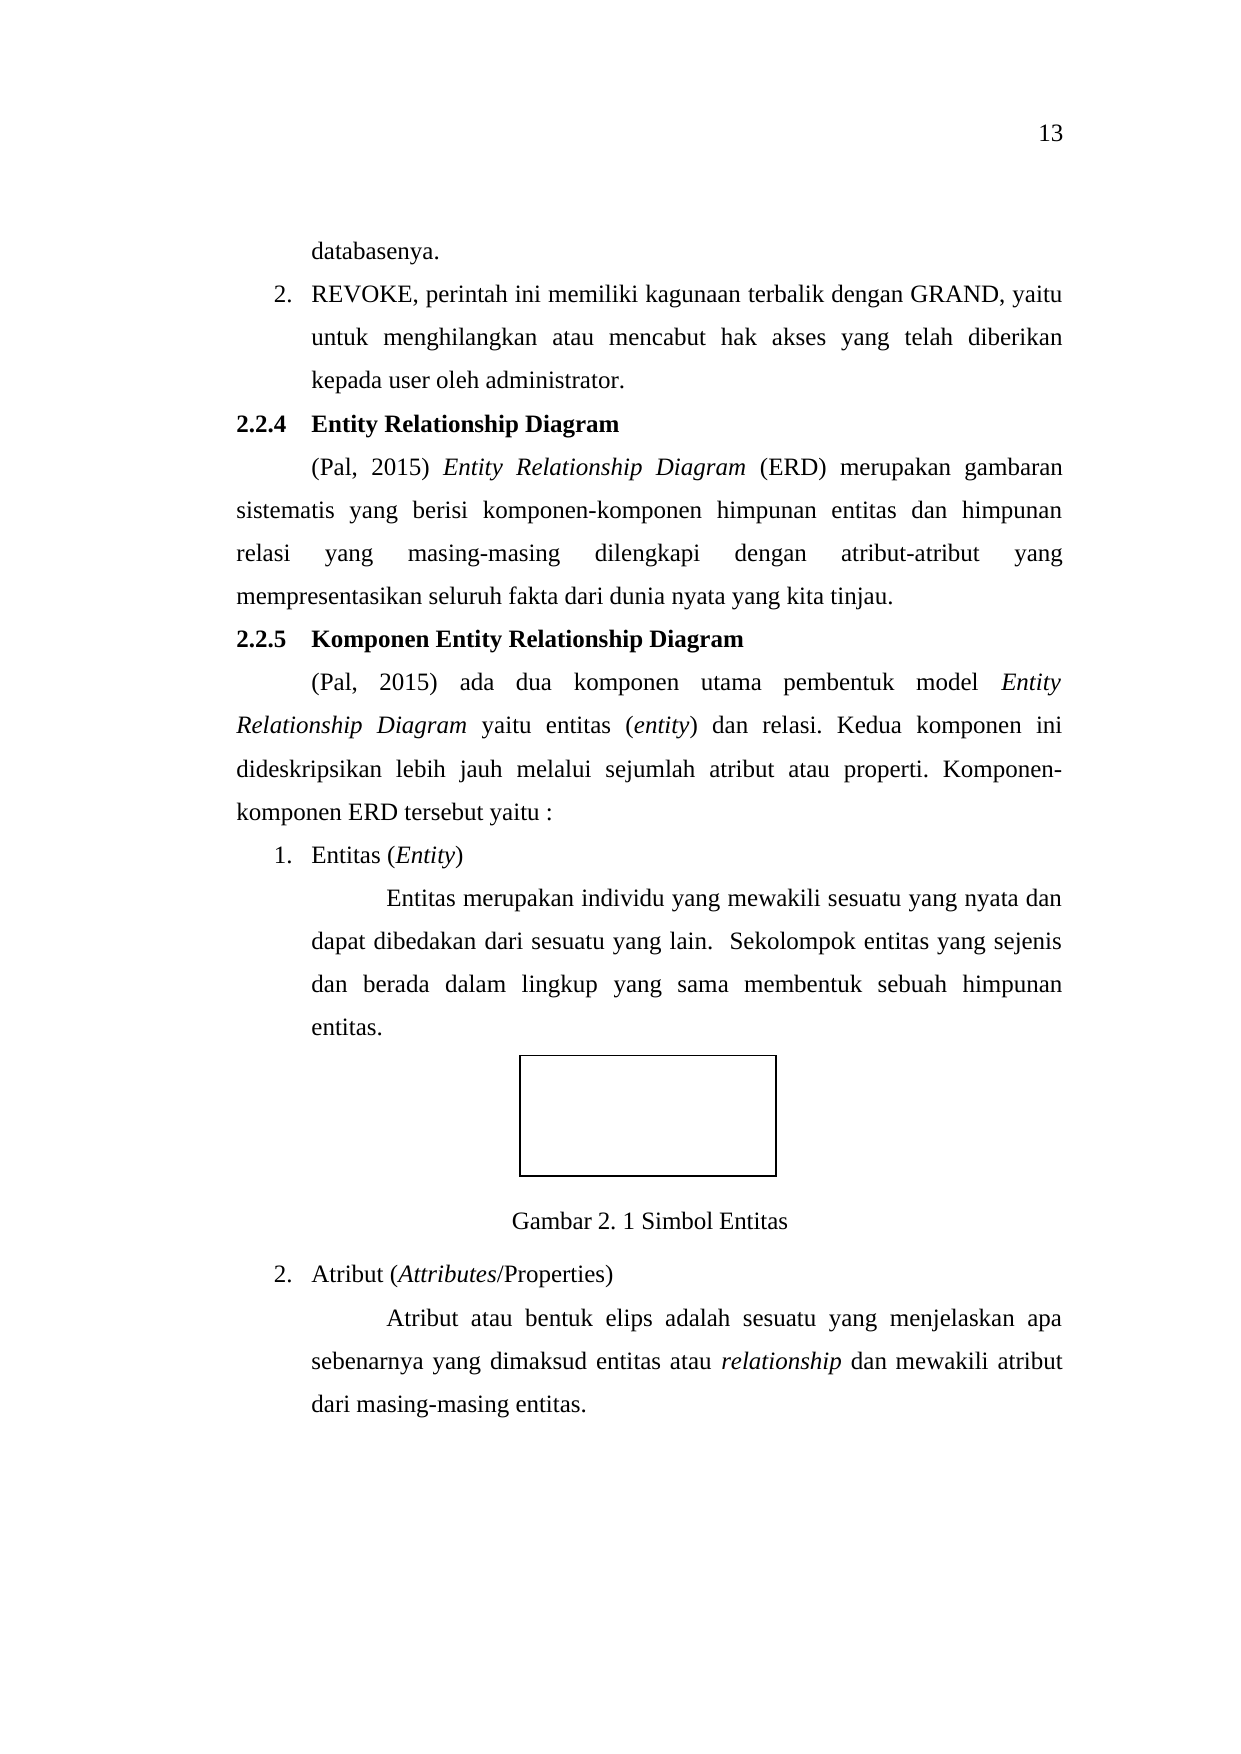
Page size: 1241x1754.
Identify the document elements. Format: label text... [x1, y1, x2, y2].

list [274, 236, 1063, 265]
text (Pal, 2015) ada dua komponen utama pembentuk model Entity Relationship Diagram yaitu entitas (entity) dan relasi. Kedua komponen ini dideskripsikan lebih jauh melalui sejumlah atribut atau properti. Komponen-komponen ERD tersebut yaitu : [236, 667, 1063, 826]
list REVOKE, perintah ini memiliki kagunaan terbalik dengan GRAND, yaitu untuk menghilangkan atau mencabut hak akses yang telah diberikan kepada user oleh administrator. [274, 279, 1063, 394]
list Entitas merupakan individu yang mewakili sesuatu yang nyata dan dapat dibedakan dari sesuatu yang lain. Sekolompok entitas yang sejenis dan berada dalam lingkup yang sama membentuk sebuah himpunan entitas. [311, 883, 1063, 1041]
text Atribut atau bentuk elips adalah sesuatu yang menjelaskan apa sebenarnya yang dimaksud entitas atau relationship dan mewakili atribut dari masing-masing entitas. [311, 1303, 1063, 1418]
list Entitas (Entity) [274, 840, 1063, 869]
subtitle Entity Relationship Diagram [236, 409, 1063, 437]
subtitle Komponen Entity Relationship Diagram [236, 624, 1063, 653]
text (Pal, 2015) Entity Relationship Diagram (ERD) merupakan gambaran sistematis yang berisi komponen-komponen himpunan entitas dan himpunan relasi yang masing-masing dilengkapi dengan atribut-atribut yang mempresentasikan seluruh fakta dari dunia nyata yang kita tinjau. [236, 452, 1063, 610]
list Atribut (Attributes/Properties) [274, 1259, 1063, 1288]
